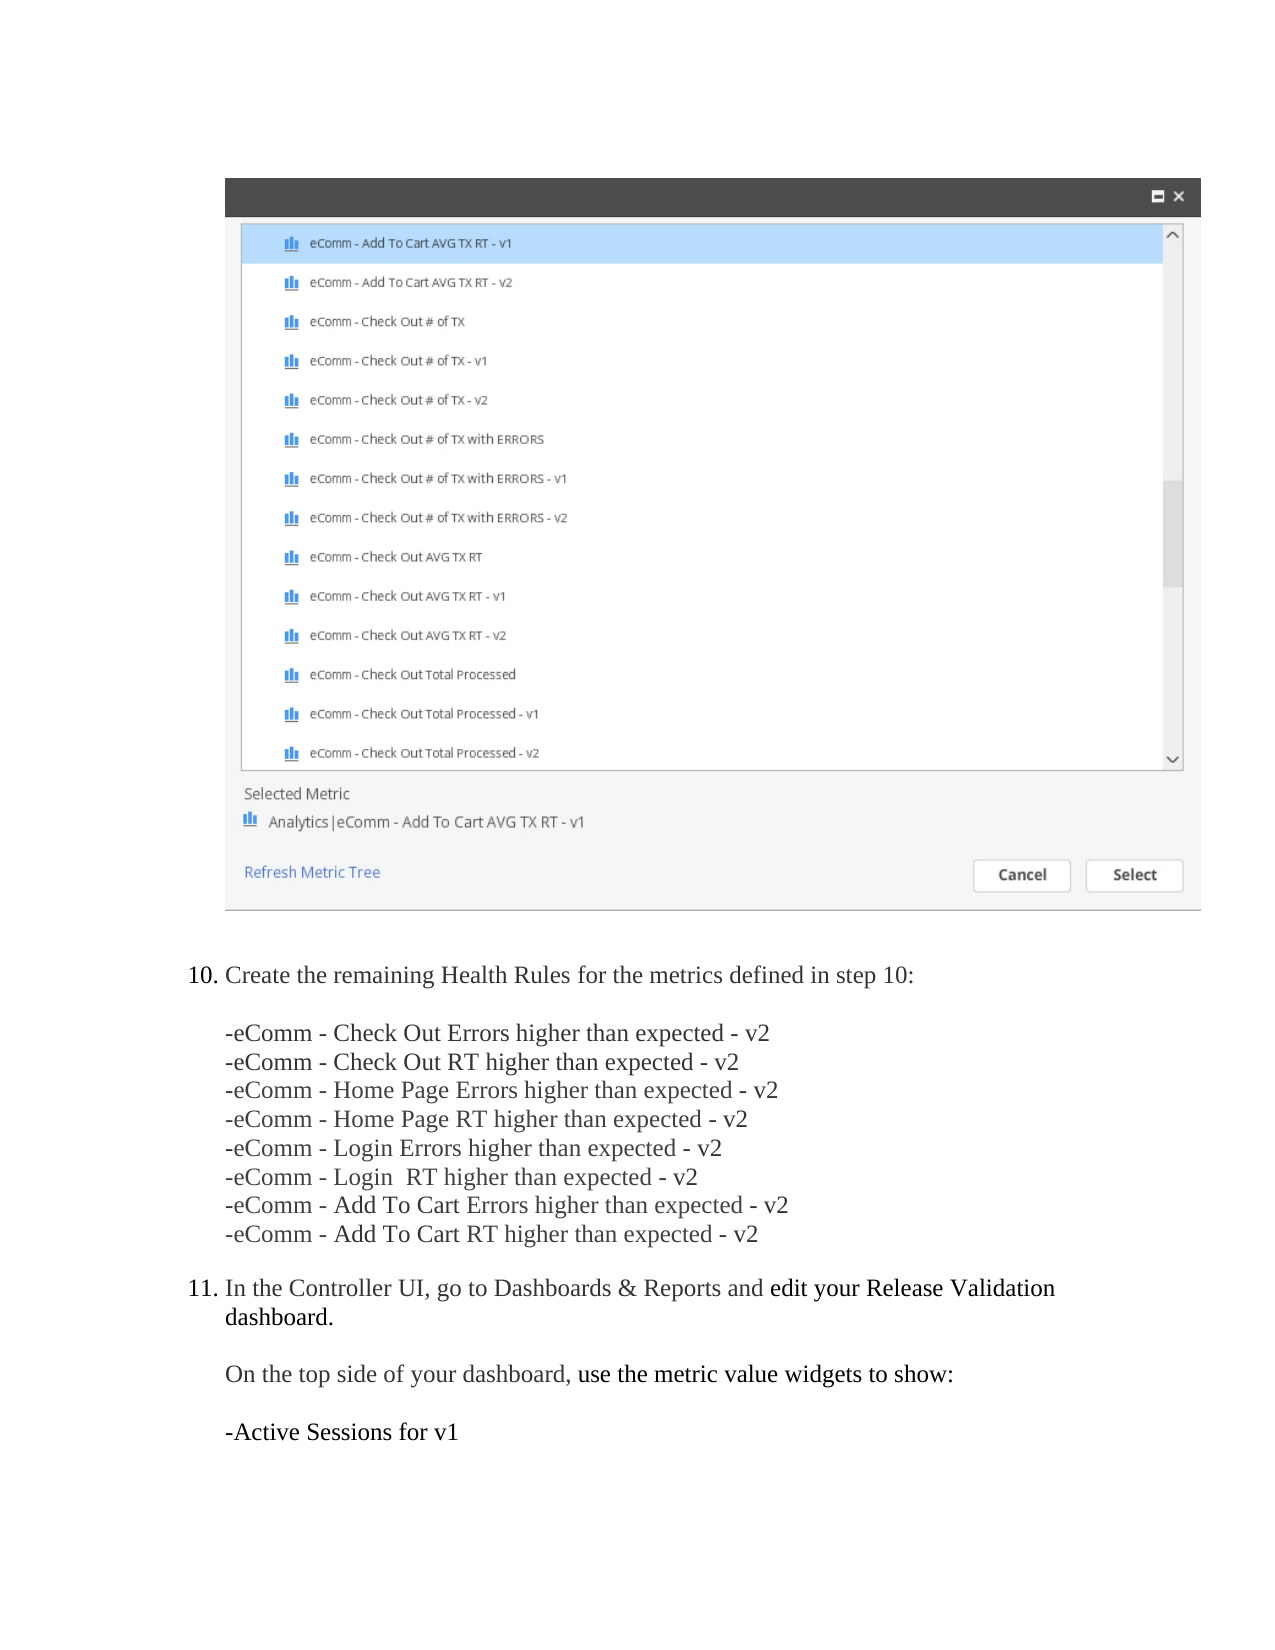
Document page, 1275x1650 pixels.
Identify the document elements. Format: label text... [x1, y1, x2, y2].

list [187, 1273, 1125, 1474]
list Create the remaining Health Rules for the metrics defined in step 10: -eComm - Check Out Errors higher than expected - v2 -eComm - Check Out RT higher than expected - v2 -eComm - Home Page Errors higher than expected - v2 -eComm - Home Page RT higher than expected - v2 -eComm - Login Errors higher than expected - v2 -eComm - Login RT higher than expected - v2 -eComm - Add To Cart Errors higher than expected - v2 -eComm - Add To Cart RT higher than expected - v2 [187, 960, 1125, 1248]
picture [225, 178, 1201, 911]
